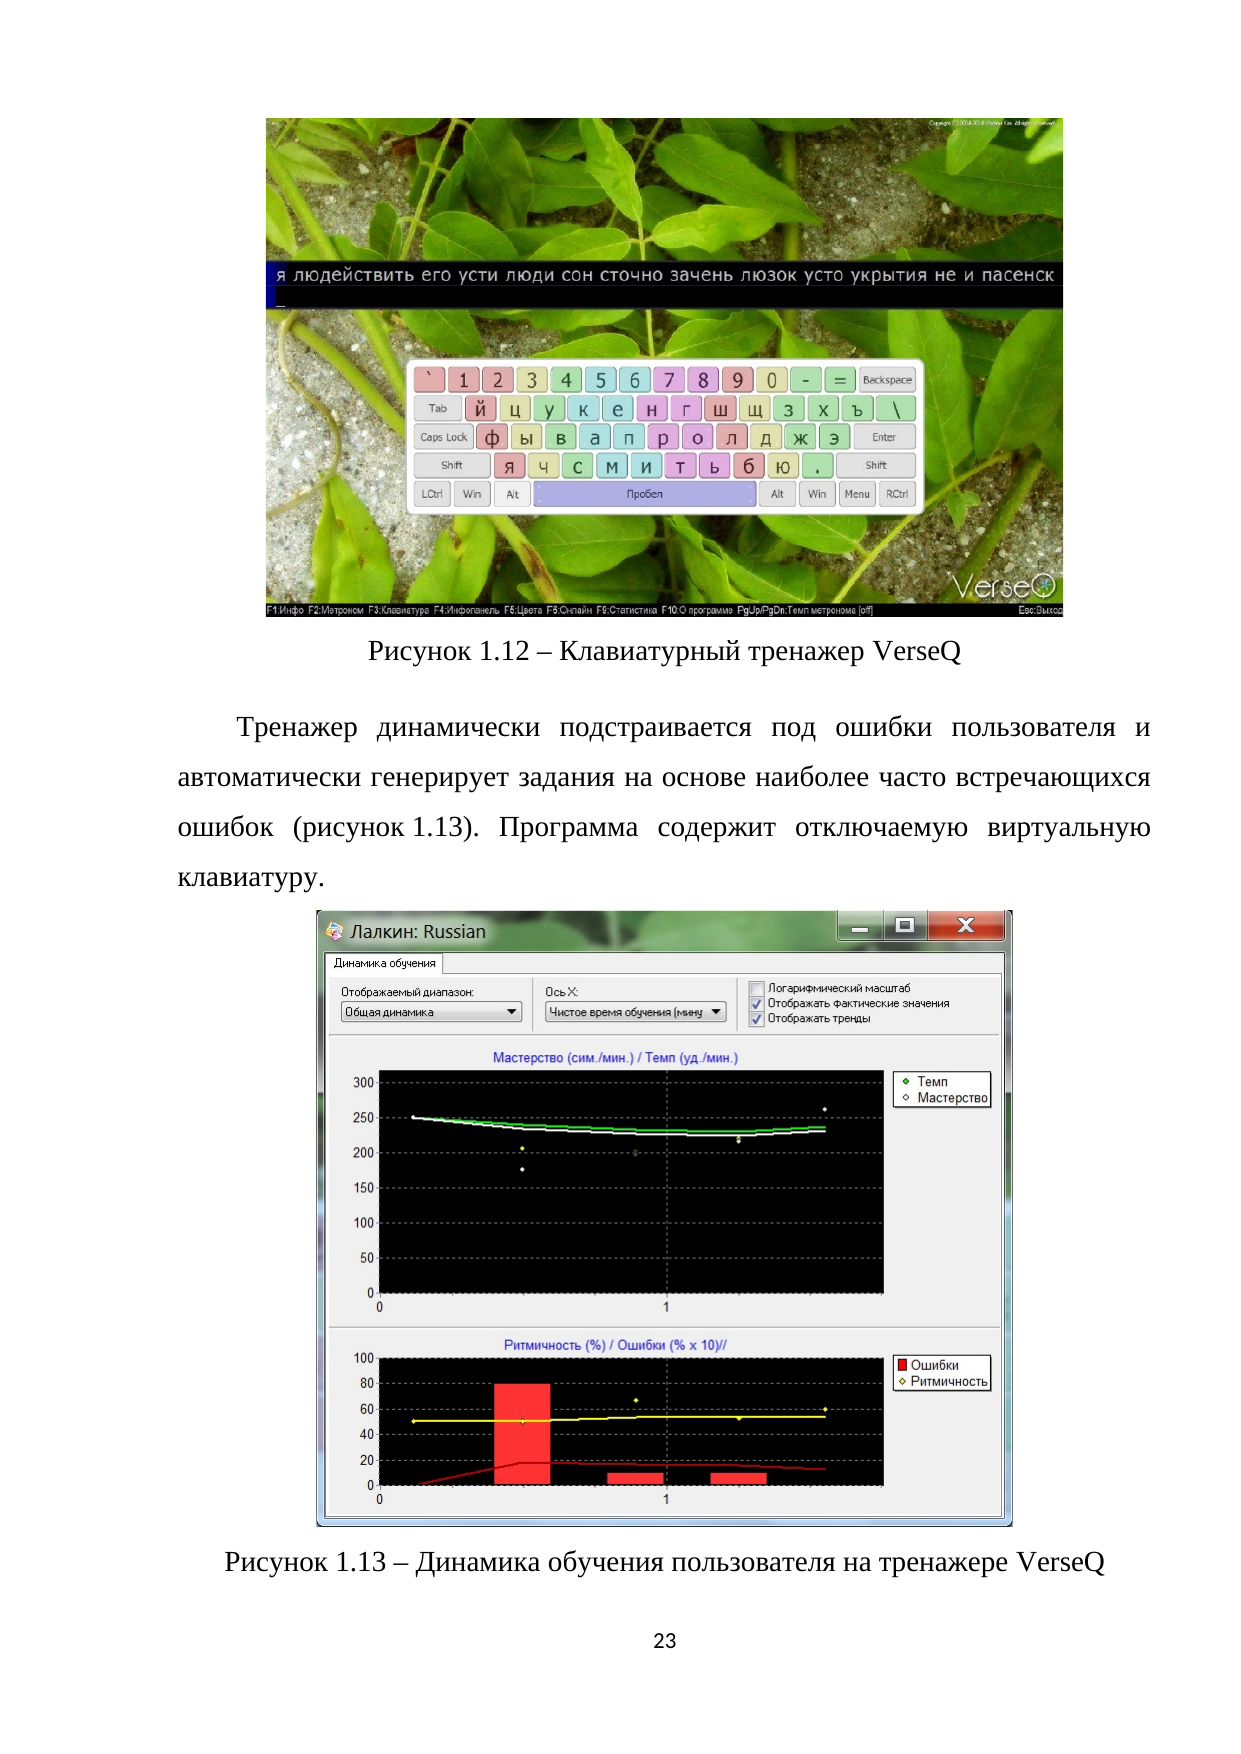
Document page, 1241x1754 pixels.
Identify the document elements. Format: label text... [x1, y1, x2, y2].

picture [316, 910, 1013, 1527]
picture [265, 118, 1064, 617]
text Тренажер динамически подстраивается под ошибки пользователя и автоматически генерирует задания на основе наиболее часто встречающихся ошибок (рисунок 1.13). Программа содержит отключаемую виртуальную клавиатуру. [177, 709, 1152, 893]
